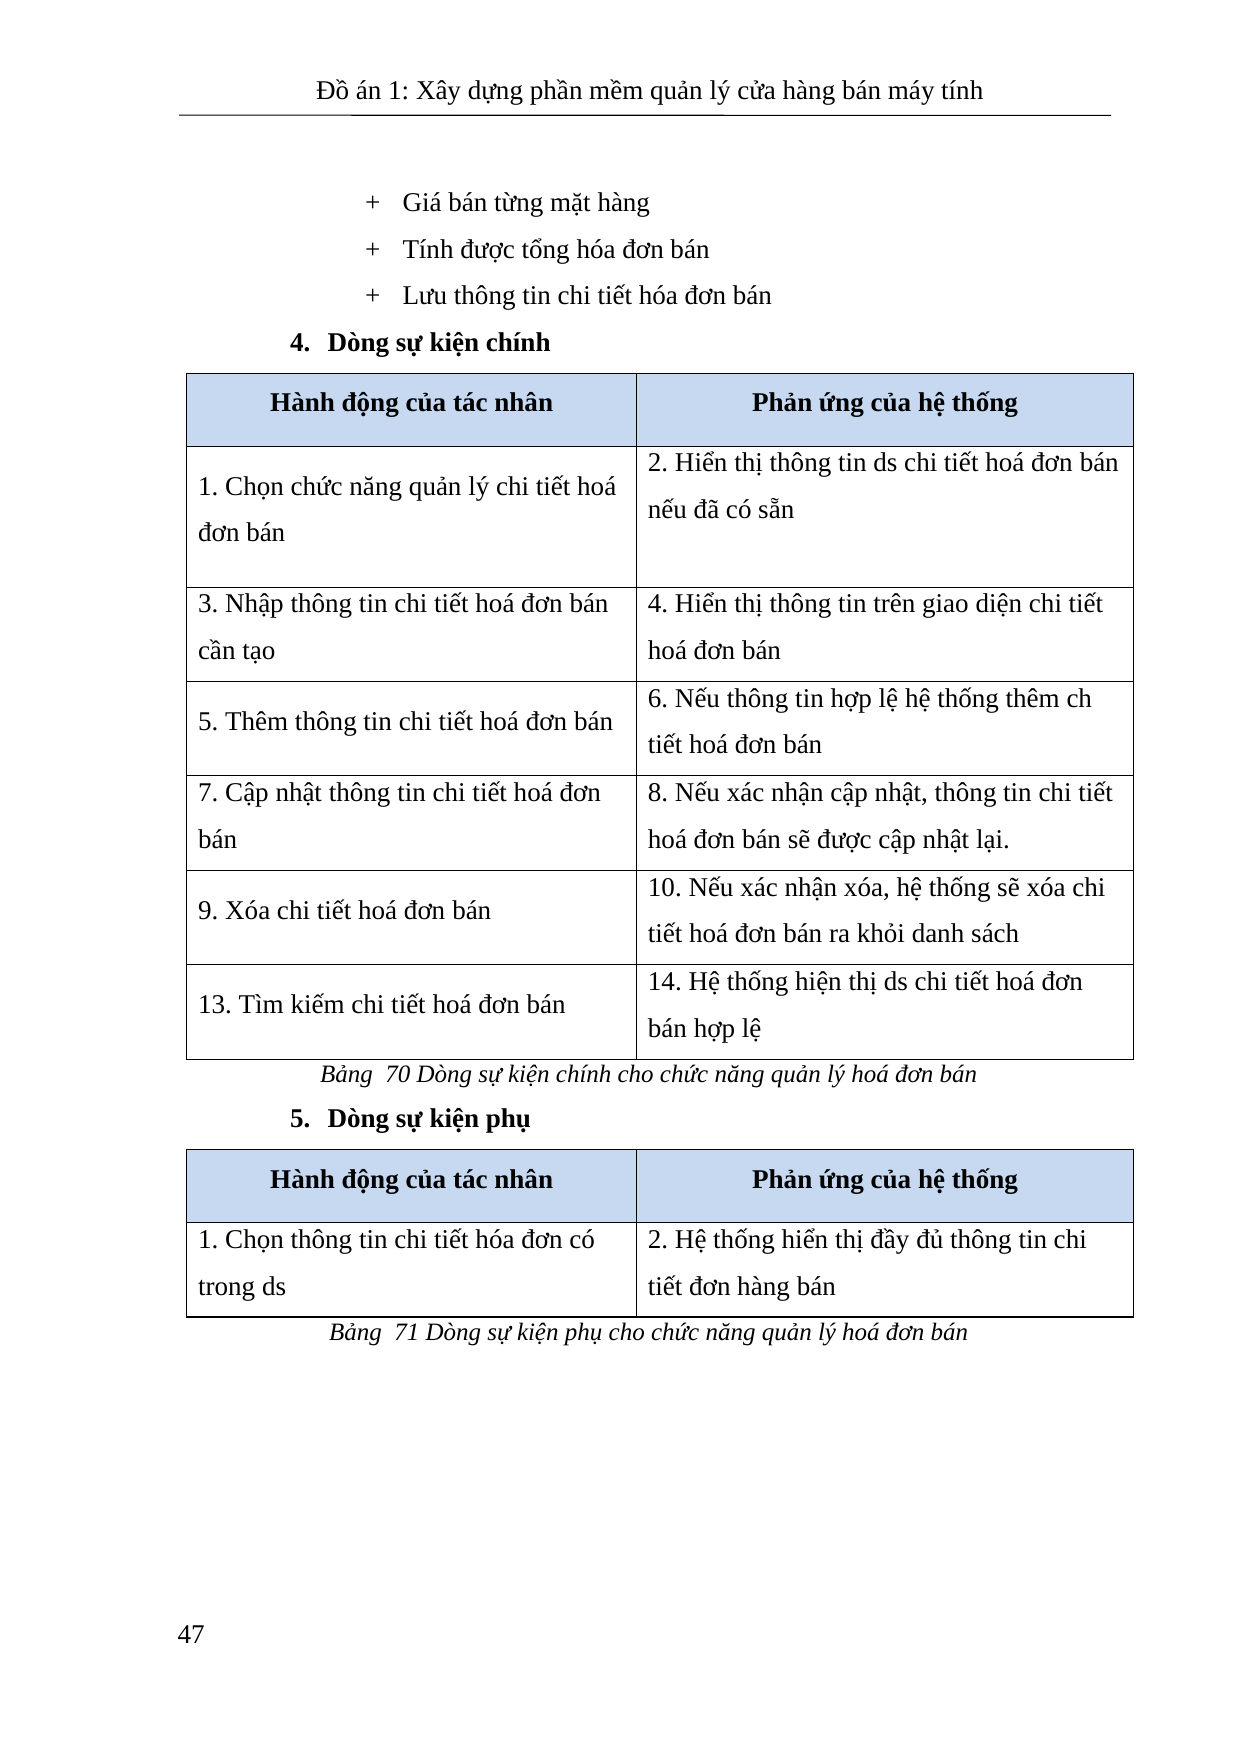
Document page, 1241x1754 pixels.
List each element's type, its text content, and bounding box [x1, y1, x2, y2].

table_cell 1. Chọn chức năng quản lý chi tiết hoá đơn bán [187, 447, 636, 587]
list Dòng sự kiện phụ [290, 1103, 1122, 1134]
table_cell 14. Hệ thống hiện thị ds chi tiết hoá đơn bán hợp lệ [637, 965, 1133, 1058]
list Giá bán từng mặt hàng [365, 186, 1122, 217]
table_cell 13. Tìm kiếm chi tiết hoá đơn bán [187, 965, 636, 1058]
table_header Phản ứng của hệ thống [637, 374, 1133, 446]
table_cell 10. Nếu xác nhận xóa, hệ thống sẽ xóa chi tiết hoá đơn bán ra khỏi danh sách [637, 871, 1133, 964]
table_cell 6. Nếu thông tin hợp lệ hệ thống thêm ch tiết hoá đơn bán [637, 682, 1133, 775]
table_cell 2. Hệ thống hiển thị đầy đủ thông tin chi tiết đơn hàng bán [637, 1223, 1133, 1316]
list Dòng sự kiện chính [290, 326, 1122, 357]
table_header Hành động của tác nhân [187, 1150, 636, 1222]
table_cell 1. Chọn thông tin chi tiết hóa đơn có trong ds [187, 1223, 636, 1316]
table_cell 9. Xóa chi tiết hoá đơn bán [187, 871, 636, 964]
table_cell 3. Nhập thông tin chi tiết hoá đơn bán cần tạo [187, 588, 636, 681]
table_cell 2. Hiển thị thông tin ds chi tiết hoá đơn bán nếu đã có sẵn [637, 447, 1133, 587]
table_header Phản ứng của hệ thống [637, 1150, 1133, 1222]
table_cell 5. Thêm thông tin chi tiết hoá đơn bán [187, 682, 636, 775]
list Tính được tổng hóa đơn bán [365, 233, 1122, 264]
table_header Hành động của tác nhân [187, 374, 636, 446]
table_cell 8. Nếu xác nhận cập nhật, thông tin chi tiết hoá đơn bán sẽ được cập nhật lại. [637, 776, 1133, 870]
table_cell 7. Cập nhật thông tin chi tiết hoá đơn bán [187, 776, 636, 870]
list Lưu thông tin chi tiết hóa đơn bán [365, 279, 1122, 311]
table_cell 4. Hiển thị thông tin trên giao diện chi tiết hoá đơn bán [637, 588, 1133, 681]
